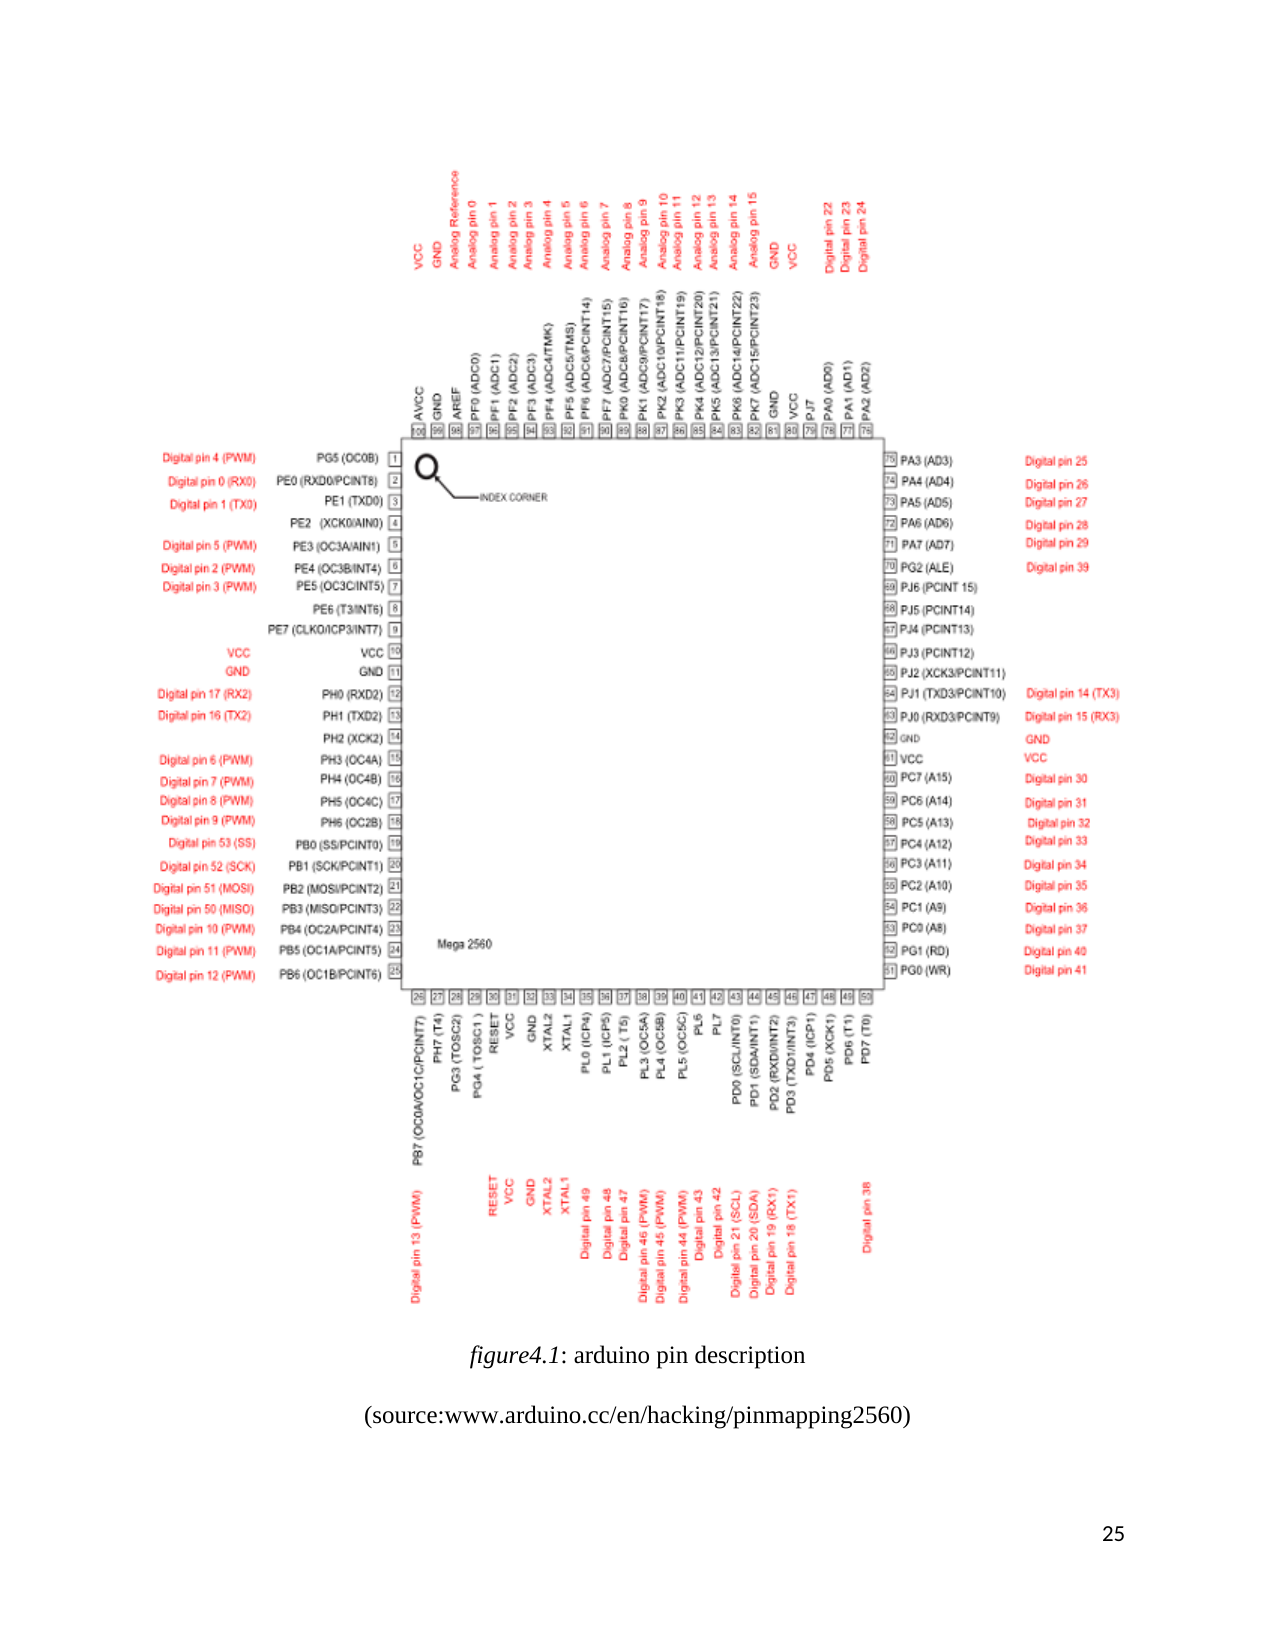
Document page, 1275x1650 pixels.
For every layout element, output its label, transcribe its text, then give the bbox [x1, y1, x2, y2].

text (source:www.arduino.cc/en/hacking/pinmapping2560) [150, 1400, 1125, 1429]
text figure4.1: arduino pin description [150, 1340, 1125, 1369]
picture [150, 150, 1125, 1310]
